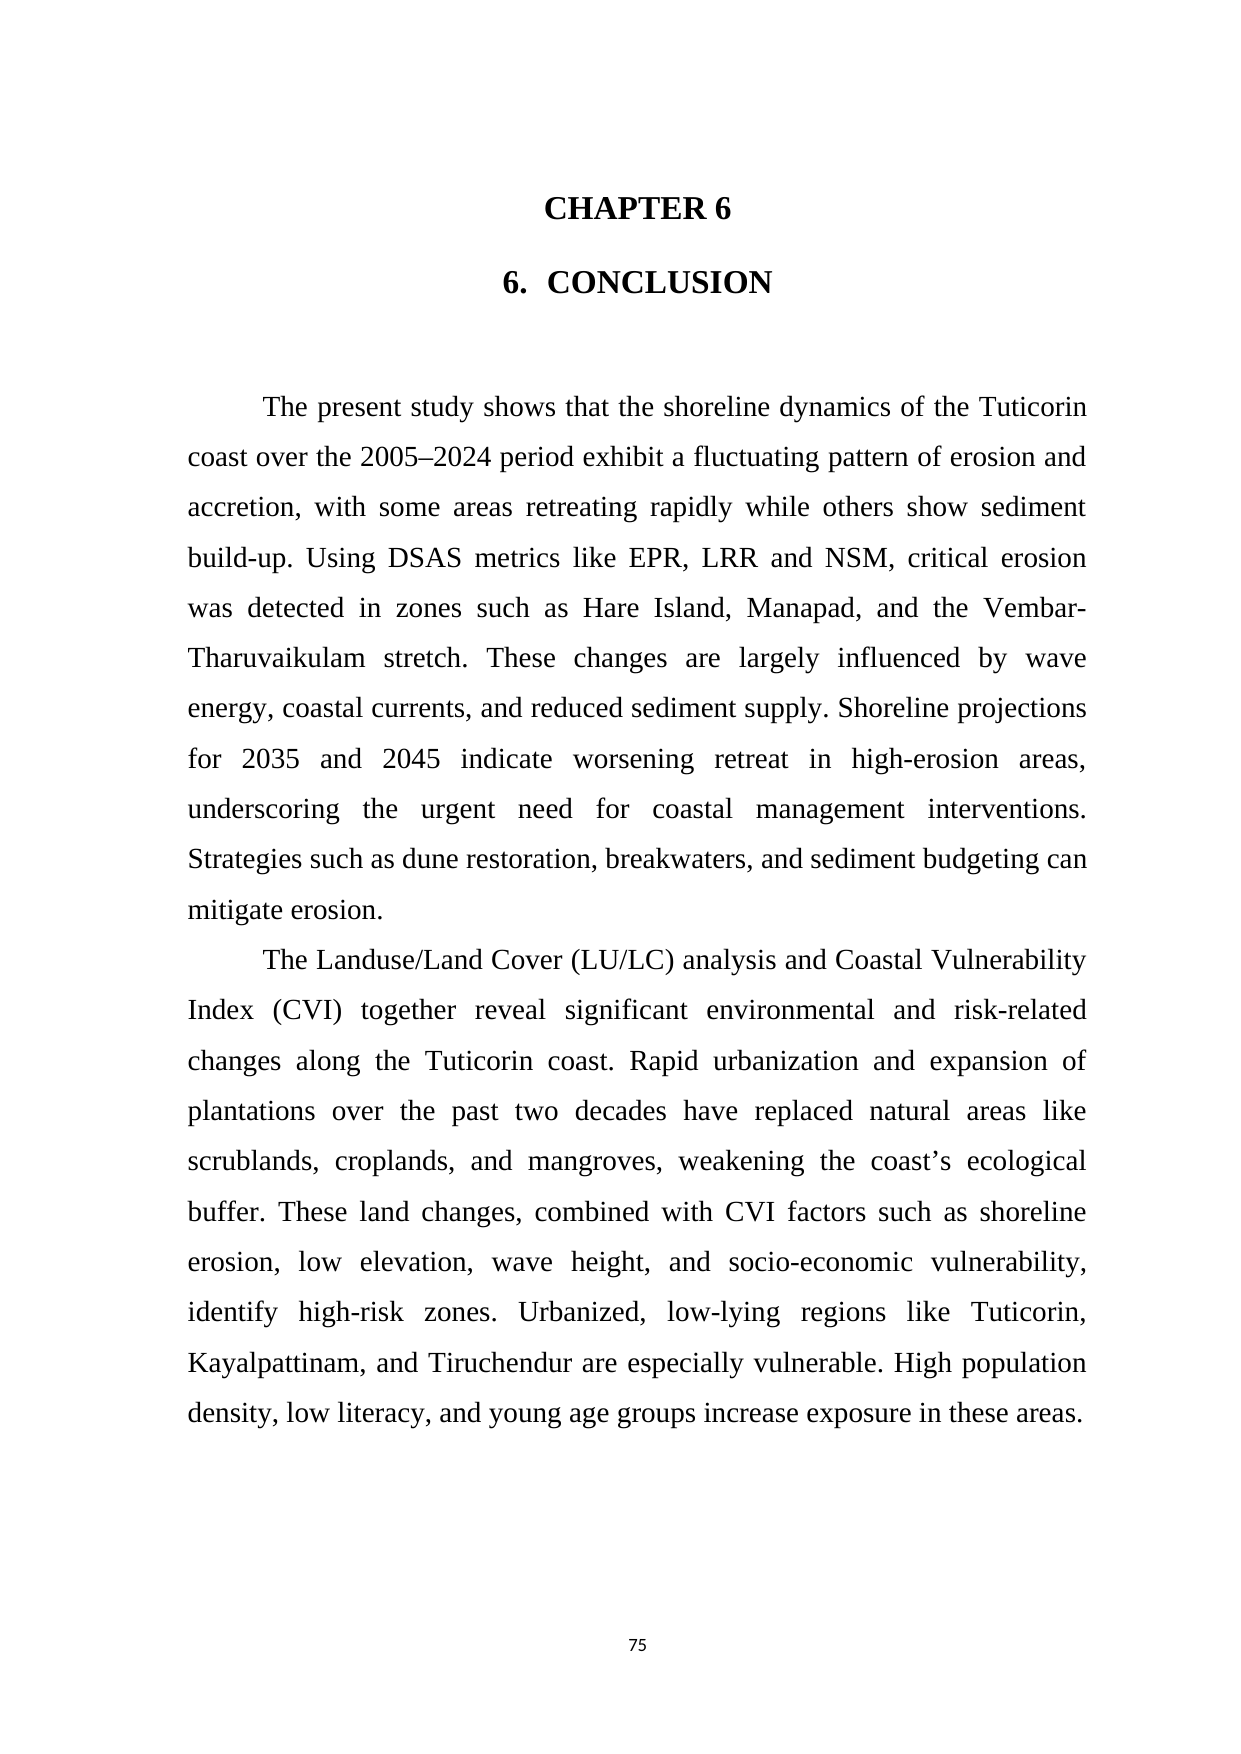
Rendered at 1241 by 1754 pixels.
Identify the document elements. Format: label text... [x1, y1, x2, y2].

text The Landuse/Land Cover (LU/LC) analysis and Coastal Vulnerability Index (CVI) together reveal significant environmental and risk-related changes along the Tuticorin coast. Rapid urbanization and expansion of plantations over the past two decades have replaced natural areas like scrublands, croplands, and mangroves, weakening the coast’s ecological buffer. These land changes, combined with CVI factors such as shoreline erosion, low elevation, wave height, and socio-economic vulnerability, identify high-risk zones. Urbanized, low-lying regions like Tuticorin, Kayalpattinam, and Tiruchendur are especially vulnerable. High population density, low literacy, and young age groups increase exposure in these areas. [187, 942, 1087, 1428]
text The present study shows that the shoreline dynamics of the Tuticorin coast over the 2005–2024 period exhibit a fluctuating pattern of erosion and accretion, with some areas retreating rapidly while others show sediment build-up. Using DSAS metrics like EPR, LRR and NSM, critical erosion was detected in zones such as Hare Island, Manapad, and the Vembar-Tharuvaikulam stretch. These changes are largely influenced by wave energy, coastal currents, and reduced sediment supply. Shoreline projections for 2035 and 2045 indicate worsening retreat in high-erosion areas, underscoring the urgent need for coastal management interventions. Strategies such as dune restoration, breakwaters, and sediment budgeting can mitigate erosion. [187, 389, 1087, 925]
text CHAPTER 6 [187, 188, 1087, 227]
subtitle CONCLUSION [187, 262, 1087, 300]
